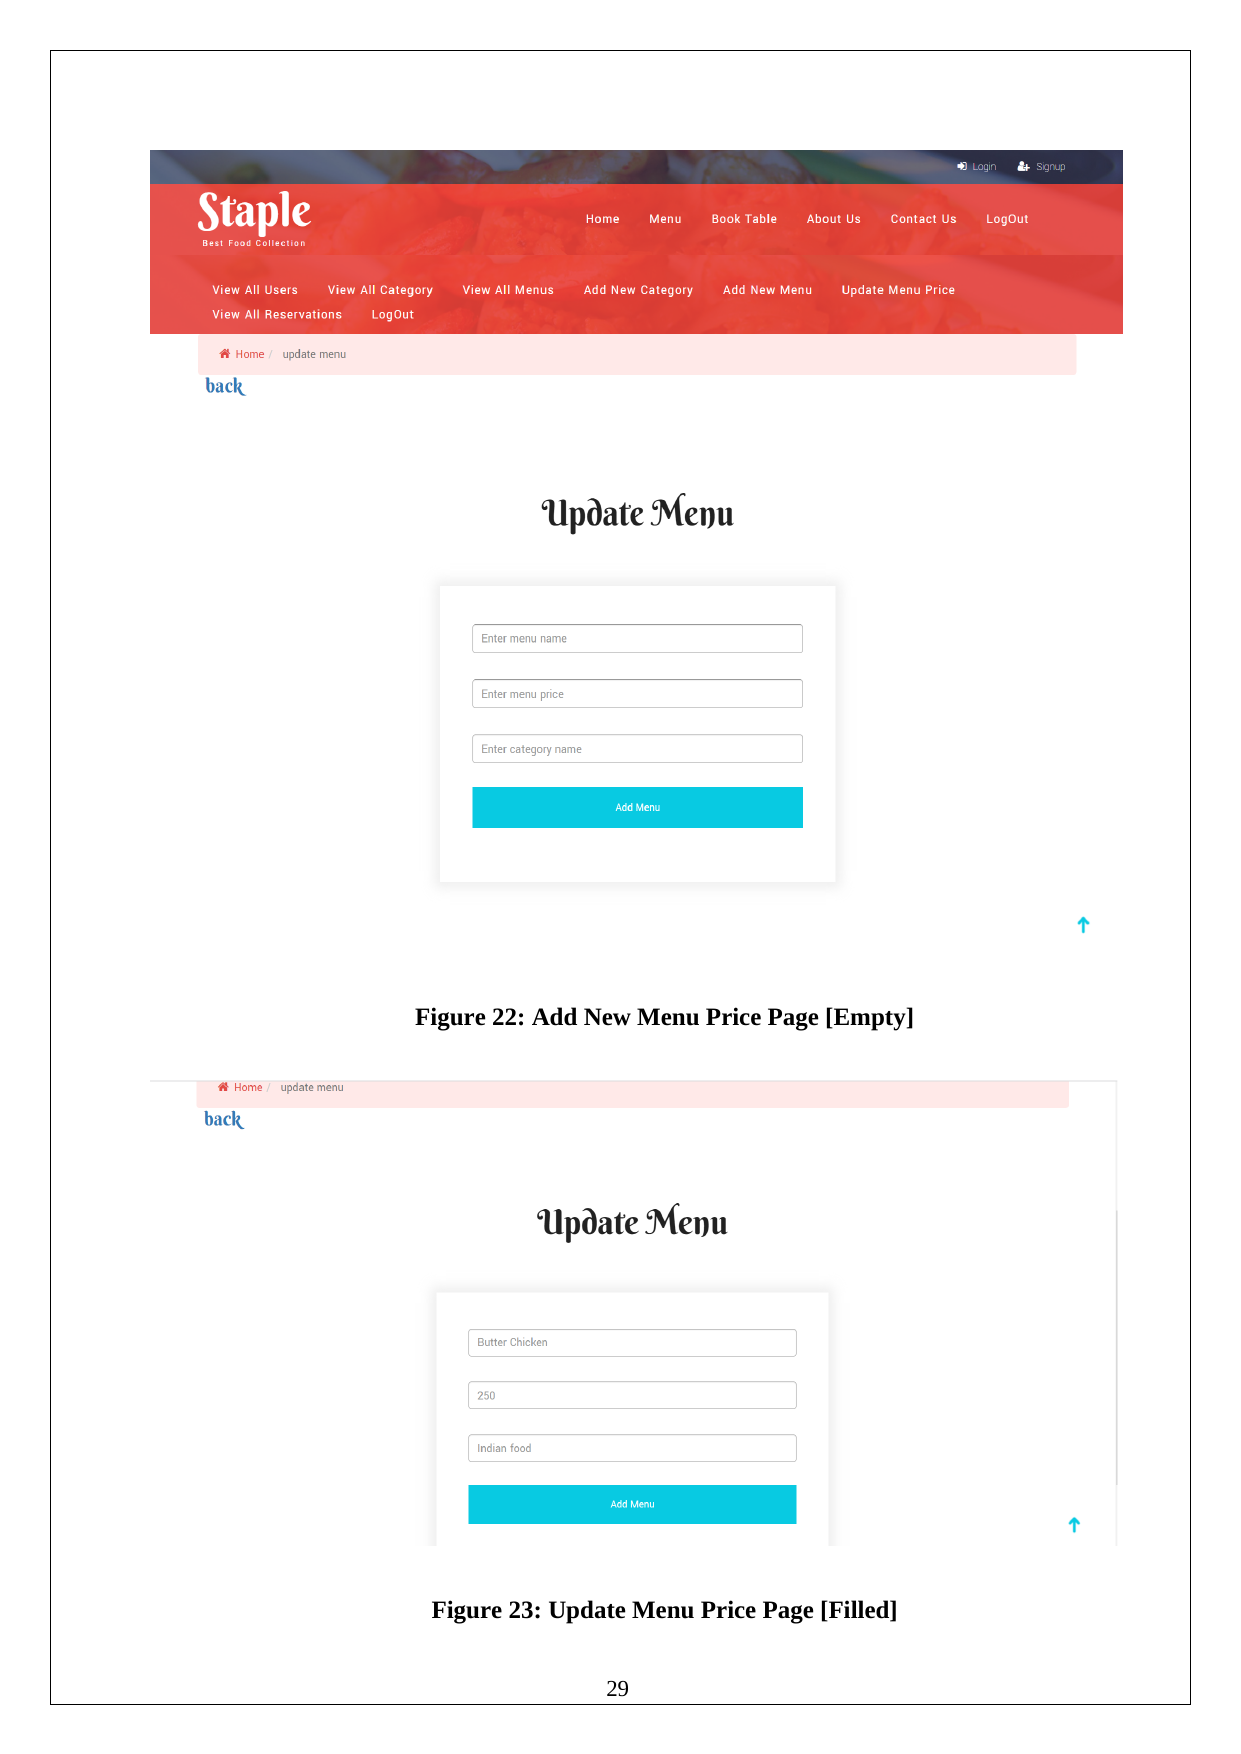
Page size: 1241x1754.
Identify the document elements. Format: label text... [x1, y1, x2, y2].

picture [150, 465, 1123, 952]
picture [150, 1080, 1118, 1546]
text Figure 23: Update Menu Price Page [Filled] [150, 1596, 1179, 1624]
picture [150, 150, 1123, 456]
text Figure 22: Add New Menu Price Page [Empty] [150, 1002, 1179, 1030]
